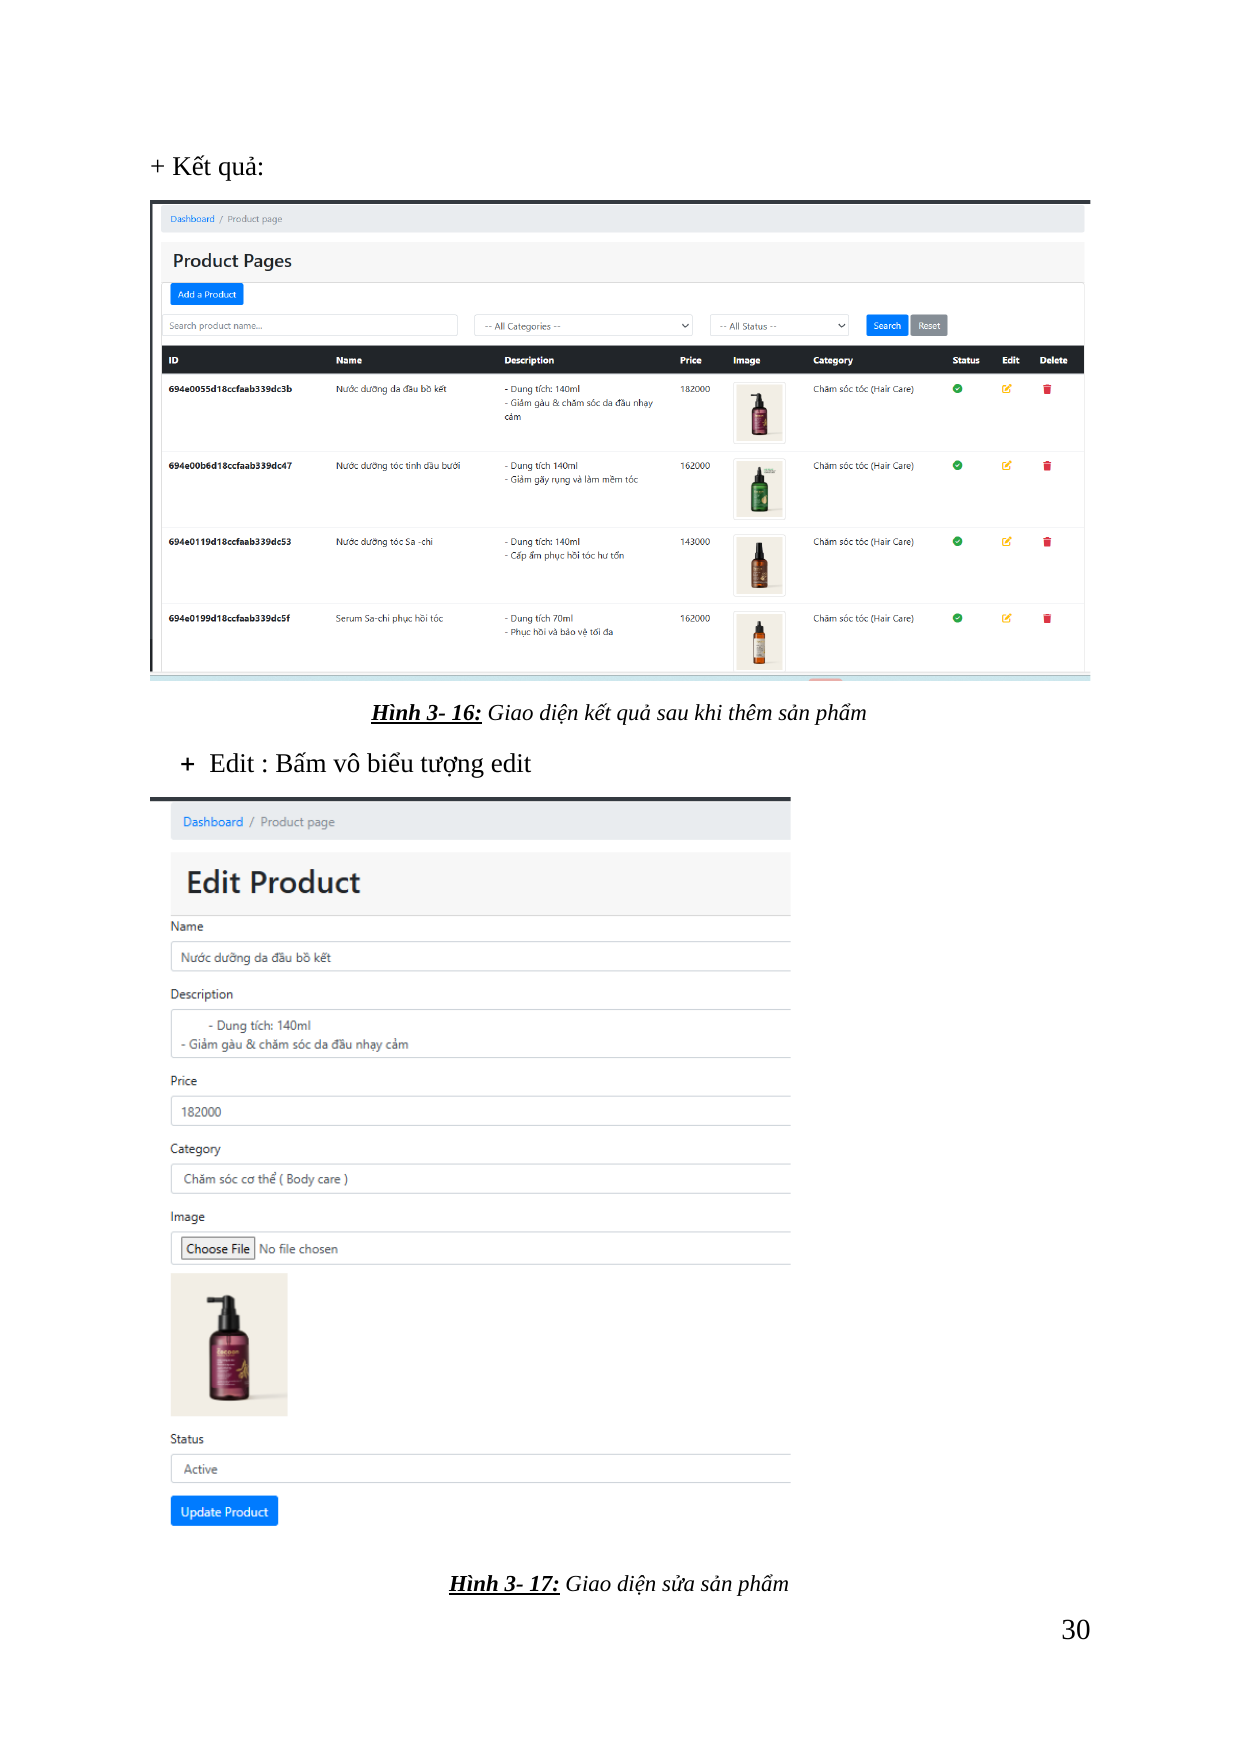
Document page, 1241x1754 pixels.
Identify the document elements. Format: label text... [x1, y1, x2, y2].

text Hình 3- 17: Giao diện sửa sản phẩm [150, 1571, 1090, 1597]
text + Kết quả: [150, 150, 1090, 181]
list Edit : Bấm vô biểu tượng edit [179, 747, 1090, 778]
picture [150, 200, 1091, 681]
picture [150, 797, 791, 1552]
text Hình 3- 16: Giao diện kết quả sau khi thêm sản phẩm [150, 699, 1090, 726]
